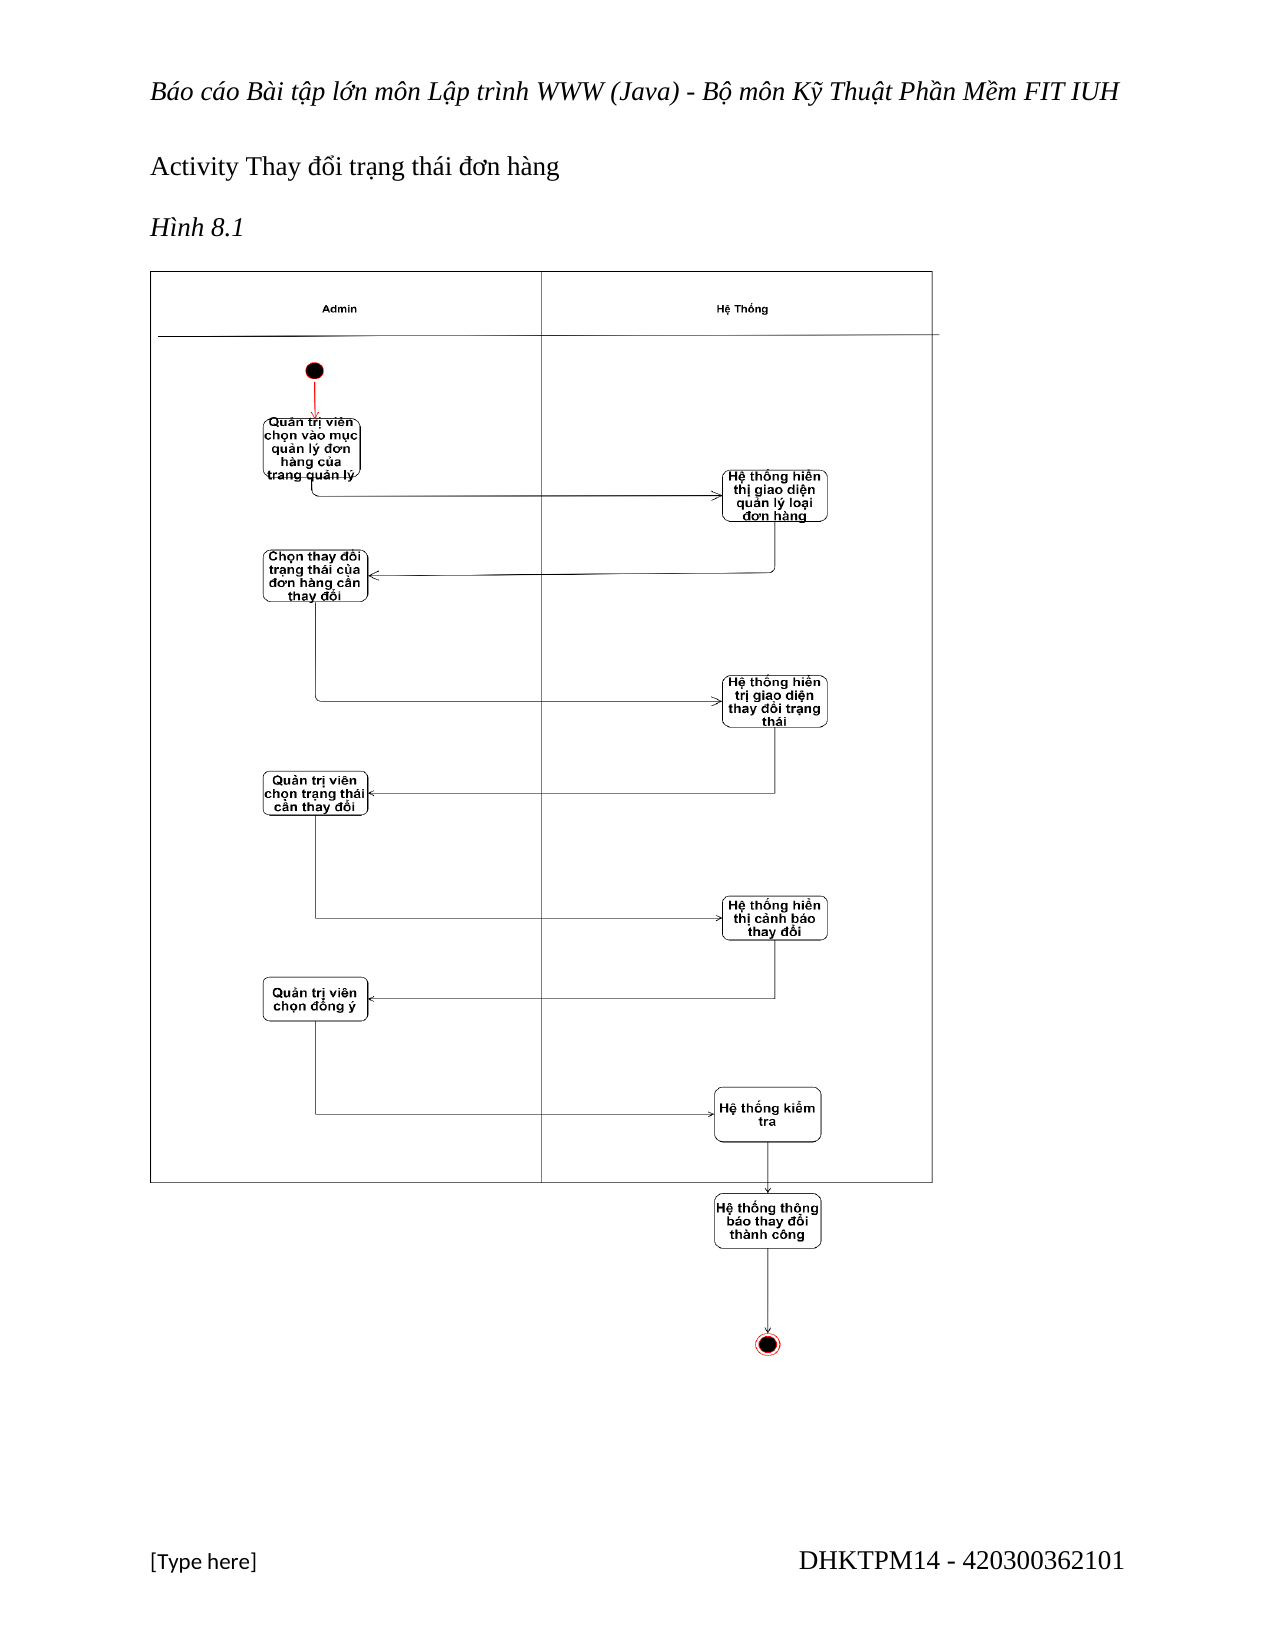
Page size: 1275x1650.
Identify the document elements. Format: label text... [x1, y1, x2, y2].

text Hình 8.1 [150, 211, 1125, 242]
picture [150, 271, 941, 1356]
text Activity Thay đổi trạng thái đơn hàng [150, 150, 1125, 181]
